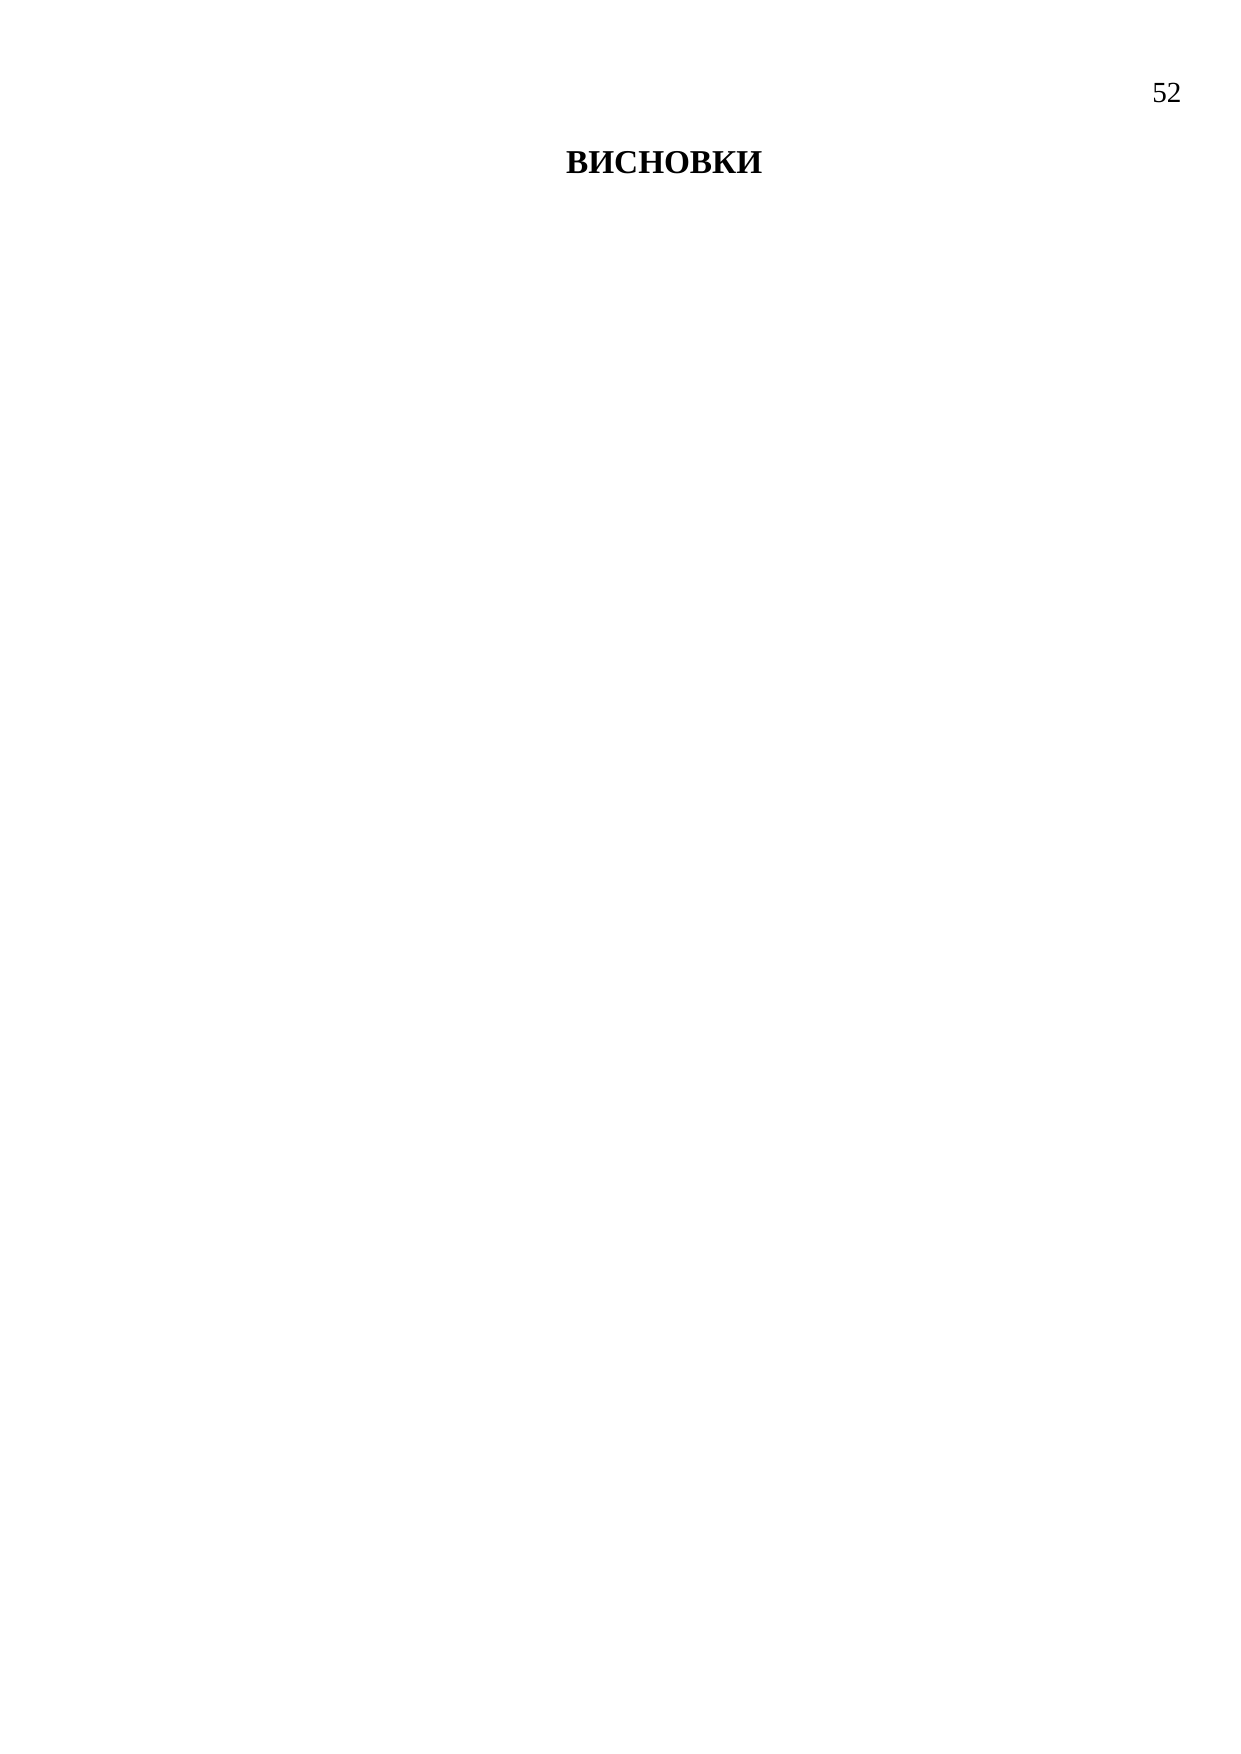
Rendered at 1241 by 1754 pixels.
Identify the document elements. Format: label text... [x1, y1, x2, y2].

subtitle Висновки [147, 142, 1181, 180]
